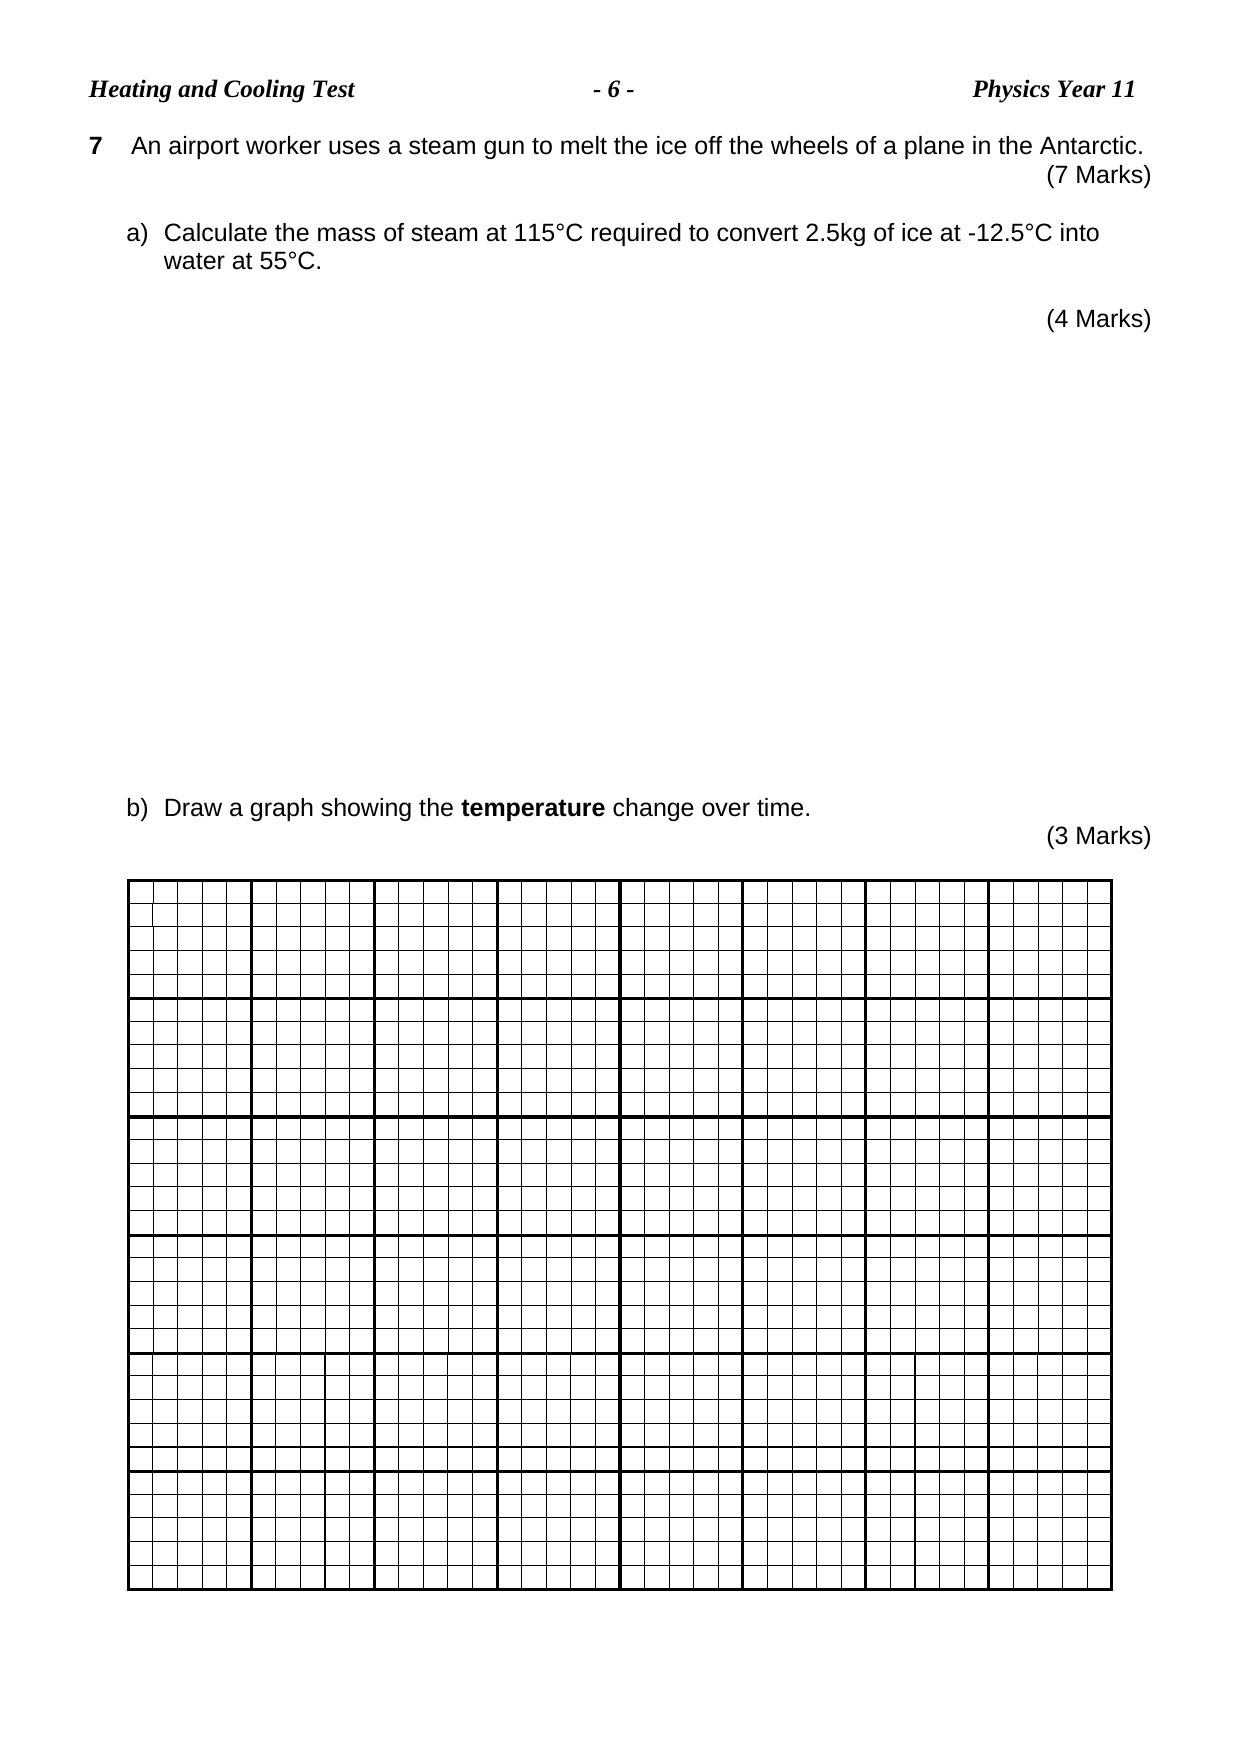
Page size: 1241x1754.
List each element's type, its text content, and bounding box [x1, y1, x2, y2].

table_cell [622, 1237, 644, 1257]
table_cell [768, 951, 792, 973]
table_cell [203, 904, 226, 926]
table_cell [645, 927, 669, 950]
table_cell [473, 975, 496, 997]
table_cell [916, 1258, 939, 1281]
table_cell [768, 1258, 792, 1281]
table_cell [719, 1542, 741, 1564]
table_cell [670, 1093, 693, 1115]
table_cell [301, 1069, 325, 1092]
table_cell [1039, 1000, 1062, 1021]
table_cell [1014, 1140, 1038, 1163]
table_cell [473, 1211, 496, 1233]
table_cell [1063, 1566, 1087, 1588]
table_cell [203, 975, 226, 997]
table_cell [499, 1376, 521, 1399]
table_cell [227, 975, 250, 997]
table_cell [719, 1258, 741, 1281]
table_cell [301, 1140, 325, 1163]
table_cell [1088, 1119, 1110, 1139]
table_cell [891, 1542, 914, 1564]
table_cell [719, 1306, 741, 1328]
table_cell [547, 1022, 571, 1044]
table_cell [301, 1473, 324, 1494]
table_cell [965, 1211, 987, 1233]
table_cell [842, 904, 864, 926]
table_cell [1014, 1069, 1038, 1092]
table_cell [842, 1495, 864, 1517]
table_cell [965, 1022, 987, 1044]
table_cell [817, 1282, 841, 1304]
table_cell [670, 1069, 693, 1092]
table_cell [424, 1400, 447, 1423]
table_cell [940, 1400, 964, 1423]
table_cell [276, 1400, 300, 1423]
table_cell [350, 1093, 373, 1115]
table_cell [867, 1093, 890, 1115]
table_cell [522, 904, 546, 926]
table_cell [399, 1000, 423, 1021]
table_cell [326, 1473, 349, 1494]
table_cell [670, 1258, 693, 1281]
table_cell [940, 1495, 964, 1517]
table_cell [572, 1258, 595, 1281]
table_cell [499, 904, 521, 926]
table_cell [154, 1119, 177, 1139]
table_cell [253, 1566, 275, 1588]
table_cell [547, 1282, 571, 1304]
table_cell [130, 1518, 152, 1541]
table_cell [178, 1164, 202, 1186]
table_header [326, 882, 349, 902]
table_cell [622, 1187, 644, 1210]
table_cell [965, 1376, 987, 1399]
table_cell [473, 1329, 496, 1352]
table_cell [350, 1400, 373, 1423]
list (4 Marks) [89, 304, 1152, 333]
table_cell [916, 1164, 939, 1186]
table_cell [744, 1518, 767, 1541]
table_cell [253, 951, 276, 973]
table_cell [1038, 1355, 1062, 1375]
table_cell [867, 927, 890, 950]
table_cell [719, 1329, 741, 1352]
table_cell [793, 1237, 816, 1257]
table_cell [719, 1518, 741, 1541]
table_cell [940, 1045, 964, 1068]
table_cell [547, 1211, 571, 1233]
table_cell [399, 1566, 423, 1588]
table_cell [547, 1448, 570, 1470]
table_cell [670, 1022, 693, 1044]
table_cell [499, 1473, 521, 1494]
table_cell [793, 1045, 816, 1068]
table_cell [547, 1000, 571, 1021]
table_cell [867, 1566, 890, 1588]
table_cell [522, 1022, 546, 1044]
table_cell [719, 1211, 741, 1233]
table_cell [203, 927, 226, 950]
table_cell [670, 1448, 693, 1470]
table_cell [376, 1282, 398, 1304]
table_cell [744, 1000, 767, 1021]
table_cell [473, 1069, 496, 1092]
table_cell [326, 1448, 349, 1470]
table_cell [301, 1495, 324, 1517]
table_cell [399, 1473, 423, 1494]
table_cell [547, 1237, 571, 1257]
table_cell [744, 1376, 767, 1399]
table_header [399, 882, 423, 902]
table_cell [1088, 1140, 1110, 1163]
table_cell [376, 1211, 398, 1233]
table_cell [990, 1542, 1013, 1564]
table_cell [130, 1258, 153, 1281]
table_cell [817, 927, 841, 950]
table_cell [203, 1473, 226, 1494]
table_cell [473, 1022, 496, 1044]
table_cell [350, 1495, 373, 1517]
table_cell [227, 1282, 250, 1304]
table_cell [547, 1329, 571, 1352]
table_cell [227, 1119, 250, 1139]
table_cell [842, 1022, 864, 1044]
table_cell [1088, 1329, 1110, 1352]
table_cell [572, 1045, 595, 1068]
table_cell [670, 975, 693, 997]
table_cell [1063, 1187, 1087, 1210]
table_cell [499, 1566, 521, 1588]
table_cell [326, 904, 349, 926]
table_cell [744, 1495, 767, 1517]
table_cell [326, 1187, 349, 1210]
table_cell [1038, 1424, 1062, 1446]
table_cell [227, 1448, 250, 1470]
table_cell [399, 1542, 423, 1564]
table_cell [399, 1187, 423, 1210]
table_cell [399, 1376, 423, 1399]
table_cell [965, 1258, 987, 1281]
table_cell [768, 1211, 792, 1233]
table_cell [253, 1306, 276, 1328]
table_cell [178, 1448, 202, 1470]
table_cell [376, 1329, 398, 1352]
table_cell [596, 1448, 618, 1470]
table_cell [399, 1211, 423, 1233]
table_cell [867, 951, 890, 973]
table_cell [645, 1119, 669, 1139]
table_cell [965, 1566, 987, 1588]
table_cell [301, 1329, 325, 1352]
table_cell [301, 904, 325, 926]
table_cell [891, 1518, 914, 1541]
table_cell [744, 1093, 767, 1115]
table_cell [547, 1164, 571, 1186]
table_cell [522, 975, 546, 997]
table_cell [399, 975, 423, 997]
table_cell [350, 1376, 373, 1399]
table_cell [793, 1473, 816, 1494]
table_cell [178, 1542, 202, 1564]
table_cell [153, 904, 177, 926]
table_cell [891, 1140, 915, 1163]
table_cell [916, 1140, 939, 1163]
table_cell [153, 1448, 177, 1470]
table_cell [203, 1355, 226, 1375]
table_cell [376, 1424, 398, 1446]
table_cell [622, 1306, 644, 1328]
table_cell [130, 975, 153, 997]
table_cell [203, 1164, 226, 1186]
table_cell [1063, 1069, 1087, 1092]
table_cell [522, 1000, 546, 1021]
table_cell [253, 1518, 275, 1541]
table_cell [596, 1282, 618, 1304]
table_cell [227, 951, 250, 973]
table_cell [424, 1329, 448, 1352]
table_cell [178, 1376, 202, 1399]
table_cell [301, 1022, 325, 1044]
table_cell [424, 1306, 448, 1328]
table_cell [253, 1000, 276, 1021]
table_cell [1063, 1119, 1087, 1139]
table_header [277, 882, 300, 902]
table_cell [768, 1518, 792, 1541]
table_cell [203, 1211, 226, 1233]
table_cell [1088, 1518, 1110, 1541]
table_cell [424, 951, 448, 973]
table_cell [1039, 1119, 1062, 1139]
table_cell [301, 1518, 324, 1541]
table_cell [1014, 1542, 1037, 1564]
table_cell [694, 1566, 718, 1588]
table_cell [350, 1329, 373, 1352]
table_cell [867, 1258, 890, 1281]
table_cell [153, 1542, 177, 1564]
table_cell [326, 1164, 349, 1186]
table_cell [154, 1069, 177, 1092]
table_cell [227, 1069, 250, 1092]
table_header [522, 882, 546, 902]
table_cell [596, 951, 618, 973]
table_cell [793, 1400, 816, 1423]
table_cell [596, 1045, 618, 1068]
table_cell [891, 1495, 914, 1517]
table_cell [719, 1282, 741, 1304]
table_cell [842, 1000, 864, 1021]
table_cell [744, 951, 767, 973]
table_cell [916, 1119, 939, 1139]
table_cell [793, 1376, 816, 1399]
table_cell [350, 1518, 373, 1541]
table_cell [473, 1282, 496, 1304]
table_cell [449, 1069, 472, 1092]
table_cell [153, 1495, 177, 1517]
table_cell [301, 1542, 324, 1564]
table_cell [940, 1518, 964, 1541]
table_cell [424, 1187, 448, 1210]
table_cell [276, 1448, 300, 1470]
table_cell [744, 904, 767, 926]
table_cell [1038, 1473, 1062, 1494]
table_cell [940, 1187, 964, 1210]
table_cell [1038, 1542, 1062, 1564]
table_cell [276, 1473, 300, 1494]
table_cell [1088, 1376, 1110, 1399]
table_cell [572, 1069, 595, 1092]
table_cell [253, 1329, 276, 1352]
table_cell [916, 1069, 939, 1092]
list (7 Marks) [89, 160, 1152, 189]
table_cell [203, 1329, 226, 1352]
table_cell [622, 951, 644, 973]
table_cell [940, 1119, 964, 1139]
table_cell [399, 951, 423, 973]
table_cell [203, 1424, 226, 1446]
table_cell [891, 1022, 915, 1044]
table_cell [499, 1187, 521, 1210]
table_cell [326, 1542, 349, 1564]
table_cell [499, 1306, 521, 1328]
table_cell [203, 1022, 226, 1044]
table_header [499, 882, 521, 902]
table_cell [645, 1022, 669, 1044]
table_cell [448, 1473, 472, 1494]
table_cell [130, 904, 152, 926]
table_cell [768, 1566, 792, 1588]
table_cell [424, 1069, 448, 1092]
table_cell [965, 1069, 987, 1092]
table_cell [130, 1164, 153, 1186]
table_cell [891, 1424, 914, 1446]
table_cell [473, 1140, 496, 1163]
table_header [1088, 882, 1110, 902]
table_cell [965, 1329, 987, 1352]
table_cell [1039, 1329, 1062, 1352]
table_cell [473, 1237, 496, 1257]
table_cell [253, 1258, 276, 1281]
table_cell [522, 1473, 546, 1494]
table_cell [867, 904, 890, 926]
table_cell [227, 1258, 250, 1281]
table_cell [1088, 1282, 1110, 1304]
table_cell [867, 1495, 890, 1517]
table_cell [596, 1329, 618, 1352]
table_cell [522, 1093, 546, 1115]
table_cell [522, 927, 546, 950]
table_cell [178, 1424, 202, 1446]
table_cell [277, 975, 300, 997]
table_cell [499, 1211, 521, 1233]
table_cell [694, 1258, 718, 1281]
table_cell [178, 1495, 202, 1517]
table_cell [694, 1376, 718, 1399]
table_cell [499, 1282, 521, 1304]
table_cell [178, 1473, 202, 1494]
table_cell [547, 904, 571, 926]
table_cell [203, 1282, 226, 1304]
table_cell [1014, 1400, 1037, 1423]
table_cell [227, 1542, 250, 1564]
table_cell [153, 1473, 177, 1494]
table_cell [990, 1376, 1013, 1399]
table_cell [572, 1306, 595, 1328]
table_cell [227, 1237, 250, 1257]
table_cell [203, 1140, 226, 1163]
table_cell [1014, 1187, 1038, 1210]
table_cell [1014, 1258, 1038, 1281]
table_cell [940, 1140, 964, 1163]
table_cell [449, 1045, 472, 1068]
table_cell [253, 1355, 275, 1375]
table_cell [965, 927, 987, 950]
table_cell [645, 1542, 669, 1564]
table_cell [596, 1119, 618, 1139]
table_cell [277, 904, 300, 926]
table_cell [277, 1237, 300, 1257]
table_cell [253, 1119, 276, 1139]
table_cell [154, 1093, 177, 1115]
table_cell [203, 1119, 226, 1139]
table_header [842, 882, 864, 902]
table_cell [227, 1566, 250, 1588]
table_cell [1088, 1187, 1110, 1210]
table_cell [522, 1164, 546, 1186]
table_cell [768, 1329, 792, 1352]
table_cell [596, 1306, 618, 1328]
table_cell [178, 1306, 202, 1328]
table_cell [154, 1164, 177, 1186]
table_cell [571, 1518, 595, 1541]
table_cell [227, 1355, 250, 1375]
table_cell [891, 975, 915, 997]
table_cell [768, 904, 792, 926]
table_cell [399, 1448, 423, 1470]
table_cell [1088, 904, 1110, 926]
table_cell [178, 1211, 202, 1233]
table_cell [1088, 1211, 1110, 1233]
table_cell [1014, 1237, 1038, 1257]
table_cell [399, 1140, 423, 1163]
list (3 Marks) [89, 821, 1152, 850]
table_cell [768, 1000, 792, 1021]
table_cell [842, 1400, 864, 1423]
table_cell [253, 904, 276, 926]
table_cell [694, 927, 718, 950]
table_cell [301, 1045, 325, 1068]
table_cell [622, 904, 644, 926]
table_cell [277, 1282, 300, 1304]
table_cell [916, 1376, 939, 1399]
table_cell [449, 1237, 472, 1257]
table_cell [1088, 1258, 1110, 1281]
table_cell [793, 1119, 816, 1139]
table_cell [670, 1237, 693, 1257]
table_cell [522, 1329, 546, 1352]
table_cell [424, 1542, 447, 1564]
table_cell [277, 1306, 300, 1328]
table_cell [326, 1306, 349, 1328]
table_cell [1039, 951, 1062, 973]
table_cell [178, 1187, 202, 1210]
table_cell [178, 1566, 202, 1588]
table_cell [154, 927, 177, 950]
table_cell [645, 1355, 669, 1375]
table_cell [277, 1164, 300, 1186]
table_cell [227, 1045, 250, 1068]
table_cell [473, 1542, 496, 1564]
table_cell [719, 1119, 741, 1139]
table_cell [694, 1000, 718, 1021]
table_cell [376, 1140, 398, 1163]
table_cell [916, 1093, 939, 1115]
table_cell [326, 1424, 349, 1446]
table_cell [571, 1448, 595, 1470]
table_cell [424, 1258, 448, 1281]
table_cell [350, 1069, 373, 1092]
table_cell [154, 1258, 177, 1281]
table_cell [376, 927, 398, 950]
table_cell [130, 1566, 152, 1588]
table_cell [596, 975, 618, 997]
table_cell [1063, 1376, 1087, 1399]
table_cell [965, 1282, 987, 1304]
table_cell [203, 1542, 226, 1564]
table_cell [596, 1000, 618, 1021]
table_cell [891, 1473, 914, 1494]
table_header [817, 882, 841, 902]
table_cell [376, 1069, 398, 1092]
table_cell [301, 1282, 325, 1304]
table_cell [399, 1045, 423, 1068]
table_cell [990, 1069, 1013, 1092]
table_cell [622, 1329, 644, 1352]
table_cell [130, 1140, 153, 1163]
table_header [350, 882, 373, 902]
table_cell [645, 1376, 669, 1399]
table_cell [744, 1448, 767, 1470]
table_cell [670, 1187, 693, 1210]
table_cell [424, 1448, 447, 1470]
table_cell [842, 1164, 864, 1186]
table_cell [916, 1045, 939, 1068]
table_cell [326, 1093, 349, 1115]
table_cell [645, 1045, 669, 1068]
table_cell [301, 1306, 325, 1328]
table_cell [990, 1400, 1013, 1423]
table_cell [1088, 1448, 1110, 1470]
table_cell [916, 1355, 939, 1375]
table_cell [645, 1282, 669, 1304]
table_cell [817, 1237, 841, 1257]
table_cell [891, 1306, 915, 1328]
table_cell [399, 927, 423, 950]
table_cell [1063, 1473, 1087, 1494]
table_header [424, 882, 448, 902]
table_cell [940, 1000, 964, 1021]
table_cell [1039, 1045, 1062, 1068]
table_cell [499, 1119, 521, 1139]
table_cell [571, 1495, 595, 1517]
table_cell [1014, 1093, 1038, 1115]
table_cell [719, 1164, 741, 1186]
table_header [547, 882, 571, 902]
table_cell [178, 1069, 202, 1092]
table_cell [376, 975, 398, 997]
table_cell [547, 1424, 570, 1446]
table_cell [744, 1542, 767, 1564]
table_cell [793, 1000, 816, 1021]
table_cell [301, 1448, 324, 1470]
table_cell [399, 1400, 423, 1423]
table_cell [473, 951, 496, 973]
table_cell [1088, 1355, 1110, 1375]
table_cell [178, 1329, 202, 1352]
table_cell [399, 1069, 423, 1092]
table_header [154, 882, 177, 902]
table_cell [965, 1000, 987, 1021]
table_cell [424, 975, 448, 997]
table_cell [793, 904, 816, 926]
table_cell [154, 1140, 177, 1163]
table_cell [253, 927, 276, 950]
table_cell [350, 1566, 373, 1588]
table_cell [154, 1282, 177, 1304]
table_cell [154, 1022, 177, 1044]
table_cell [301, 1119, 325, 1139]
table_cell [448, 1518, 472, 1541]
table_cell [376, 1566, 398, 1588]
table_cell [572, 1164, 595, 1186]
table_cell [842, 1282, 864, 1304]
table_header [227, 882, 250, 902]
table_cell [990, 1140, 1013, 1163]
table_cell [203, 1376, 226, 1399]
table_cell [1088, 1000, 1110, 1021]
table_cell [547, 975, 571, 997]
table_cell [301, 927, 325, 950]
table_cell [645, 1400, 669, 1423]
table_cell [940, 1329, 964, 1352]
table_cell [376, 1518, 398, 1541]
table_header [891, 882, 915, 902]
table_cell [547, 1376, 570, 1399]
table_cell [376, 951, 398, 973]
table_cell [253, 1164, 276, 1186]
table_cell [449, 1306, 472, 1328]
table_cell [449, 927, 472, 950]
table_cell [670, 1518, 693, 1541]
table_cell [719, 1424, 741, 1446]
table_cell [744, 1069, 767, 1092]
table_cell [891, 1045, 915, 1068]
table_cell [203, 1000, 226, 1021]
table_cell [253, 1093, 276, 1115]
table_cell [891, 1164, 915, 1186]
table_cell [1039, 1211, 1062, 1233]
table_cell [990, 1282, 1013, 1304]
table_cell [547, 1566, 570, 1588]
table_cell [1014, 1355, 1037, 1375]
table_cell [203, 1518, 226, 1541]
table_cell [277, 1258, 300, 1281]
table_cell [178, 1000, 202, 1021]
table_cell [670, 904, 693, 926]
table_cell [694, 1069, 718, 1092]
table_cell [130, 1237, 153, 1257]
table_header [572, 882, 595, 902]
table_cell [670, 1566, 693, 1588]
table_cell [940, 1258, 964, 1281]
table_cell [1014, 1495, 1037, 1517]
table_cell [399, 1518, 423, 1541]
table_cell [253, 1400, 275, 1423]
table_header [178, 882, 202, 902]
table_cell [1063, 1329, 1087, 1352]
table_cell [965, 1306, 987, 1328]
table_cell [622, 1069, 644, 1092]
table_cell [596, 1473, 618, 1494]
table_cell [867, 1045, 890, 1068]
table_cell [1088, 975, 1110, 997]
table_cell [130, 1211, 153, 1233]
table_cell [891, 951, 915, 973]
table_cell [1063, 951, 1087, 973]
table_cell [817, 1355, 841, 1375]
table_cell [1088, 927, 1110, 950]
table_cell [522, 1566, 546, 1588]
table_cell [670, 1329, 693, 1352]
table_cell [1063, 1237, 1087, 1257]
table_cell [916, 1211, 939, 1233]
table_cell [301, 1258, 325, 1281]
table_cell [990, 1566, 1013, 1588]
table_cell [916, 1448, 939, 1470]
table_cell [596, 904, 618, 926]
table_cell [622, 1566, 644, 1588]
table_cell [350, 1282, 373, 1304]
table_cell [1088, 1045, 1110, 1068]
table_cell [842, 1237, 864, 1257]
table_cell [940, 1069, 964, 1092]
table_cell [499, 1000, 521, 1021]
table_cell [1063, 904, 1087, 926]
table_cell [817, 1329, 841, 1352]
table_cell [891, 1119, 915, 1139]
table_cell [203, 951, 226, 973]
table_cell [301, 1237, 325, 1257]
table_cell [572, 1000, 595, 1021]
table_cell [867, 1400, 890, 1423]
table_cell [965, 1400, 987, 1423]
table_cell [473, 1355, 496, 1375]
table_cell [376, 1473, 398, 1494]
table_cell [842, 927, 864, 950]
table_cell [571, 1566, 595, 1588]
table_cell [645, 975, 669, 997]
table_cell [424, 904, 448, 926]
table_cell [990, 1045, 1013, 1068]
table_cell [1039, 1069, 1062, 1092]
table_cell [130, 1448, 152, 1470]
table_cell [227, 1329, 250, 1352]
table_cell [719, 1237, 741, 1257]
table_cell [694, 1211, 718, 1233]
table_cell [473, 1376, 496, 1399]
table_cell [1088, 1495, 1110, 1517]
table_cell [376, 1093, 398, 1115]
table_cell [817, 1566, 841, 1588]
table_cell [1063, 1000, 1087, 1021]
table_cell [817, 1164, 841, 1186]
table_cell [301, 1164, 325, 1186]
table_cell [424, 1045, 448, 1068]
table_cell [842, 1542, 864, 1564]
table_cell [376, 1045, 398, 1068]
table_cell [645, 1329, 669, 1352]
table_cell [350, 1237, 373, 1257]
table_cell [793, 1306, 816, 1328]
table_cell [499, 1258, 521, 1281]
table_cell [744, 1045, 767, 1068]
table_cell [645, 951, 669, 973]
table_cell [916, 1424, 939, 1446]
table_cell [744, 1424, 767, 1446]
table_cell [522, 1518, 546, 1541]
table_cell [227, 1424, 250, 1446]
table_cell [277, 927, 300, 950]
table_header [473, 882, 496, 902]
table_cell [301, 975, 325, 997]
table_cell [645, 1306, 669, 1328]
table_cell [916, 1237, 939, 1257]
table_cell [326, 1022, 349, 1044]
table_cell [350, 1045, 373, 1068]
table_cell [719, 1495, 741, 1517]
table_cell [694, 1495, 718, 1517]
table_cell [768, 1022, 792, 1044]
table_header [768, 882, 792, 902]
table_header [916, 882, 939, 902]
table_cell [744, 1355, 767, 1375]
table_cell [473, 1093, 496, 1115]
table_cell [499, 1448, 521, 1470]
table_cell [694, 1045, 718, 1068]
table_cell [522, 1448, 546, 1470]
table_cell [350, 975, 373, 997]
table_cell [768, 1237, 792, 1257]
table_cell [227, 1376, 250, 1399]
table_cell [277, 951, 300, 973]
table_cell [744, 1140, 767, 1163]
table_cell [719, 927, 741, 950]
table_cell [622, 1355, 644, 1375]
table_cell [154, 1306, 177, 1328]
table_cell [793, 1448, 816, 1470]
table_cell [227, 1400, 250, 1423]
table_cell [448, 1424, 472, 1446]
table_cell [277, 1140, 300, 1163]
table_cell [768, 1448, 792, 1470]
table_cell [645, 1211, 669, 1233]
table_cell [449, 1258, 472, 1281]
table_cell [130, 1329, 153, 1352]
table_cell [1039, 927, 1062, 950]
table_cell [499, 1495, 521, 1517]
table_cell [940, 1566, 964, 1588]
table_cell [744, 1258, 767, 1281]
table_cell [891, 1258, 915, 1281]
table_cell [793, 927, 816, 950]
table_cell [301, 1187, 325, 1210]
table_cell [227, 1140, 250, 1163]
table_header [622, 882, 644, 902]
table_cell [130, 1069, 153, 1092]
table_cell [842, 1187, 864, 1210]
table_cell [719, 904, 741, 926]
table_cell [793, 1211, 816, 1233]
table_cell [449, 1329, 472, 1352]
table_cell [719, 1448, 741, 1470]
table_cell [670, 1045, 693, 1068]
table_cell [178, 975, 202, 997]
table_cell [276, 1355, 300, 1375]
table_cell [940, 1376, 964, 1399]
table_cell [1038, 1400, 1062, 1423]
table_cell [1088, 1306, 1110, 1328]
table_header [694, 882, 718, 902]
table_cell [448, 1448, 472, 1470]
table_cell [965, 1518, 987, 1541]
table_cell [768, 1187, 792, 1210]
table_cell [940, 1022, 964, 1044]
table_cell [473, 1473, 496, 1494]
table_cell [719, 1022, 741, 1044]
table_cell [499, 1542, 521, 1564]
table_cell [744, 1211, 767, 1233]
table_cell [596, 1355, 618, 1375]
table_cell [622, 1518, 644, 1541]
table_cell [571, 1376, 595, 1399]
table_cell [178, 1355, 202, 1375]
table_cell [1088, 1566, 1110, 1588]
table_cell [301, 1093, 325, 1115]
table_cell [744, 1306, 767, 1328]
table_cell [719, 1045, 741, 1068]
table_cell [940, 1211, 964, 1233]
table_cell [301, 1211, 325, 1233]
table_cell [965, 1355, 987, 1375]
table_cell [694, 1448, 718, 1470]
table_cell [596, 1542, 618, 1564]
table_cell [130, 1542, 152, 1564]
table_header [376, 882, 398, 902]
table_cell [326, 1211, 349, 1233]
table_cell [350, 1164, 373, 1186]
table_cell [670, 1211, 693, 1233]
table_cell [253, 1473, 275, 1494]
table_cell [916, 1187, 939, 1210]
table_cell [596, 1518, 618, 1541]
table_cell [916, 951, 939, 973]
table_header [990, 882, 1013, 902]
table_cell [867, 1164, 890, 1186]
table_cell [867, 1518, 890, 1541]
table_cell [1014, 1306, 1038, 1328]
table_cell [768, 1376, 792, 1399]
table_cell [301, 1566, 324, 1588]
table_cell [571, 1355, 595, 1375]
table_cell [448, 1400, 472, 1423]
table_cell [326, 1140, 349, 1163]
table_cell [842, 975, 864, 997]
table_cell [744, 1400, 767, 1423]
table_cell [940, 1542, 964, 1564]
table_cell [130, 951, 153, 973]
table_cell [522, 1282, 546, 1304]
table_cell [326, 927, 349, 950]
table_cell [277, 1187, 300, 1210]
table_cell [965, 1187, 987, 1210]
table_cell [522, 1119, 546, 1139]
table_header [1014, 882, 1038, 902]
table_cell [130, 1376, 152, 1399]
table_cell [253, 1045, 276, 1068]
table_cell [940, 1164, 964, 1186]
table_cell [178, 1518, 202, 1541]
table_cell [867, 1424, 890, 1446]
table_cell [670, 1495, 693, 1517]
table_cell [817, 1518, 841, 1541]
table_cell [547, 951, 571, 973]
table_cell [817, 1495, 841, 1517]
table_cell [376, 1258, 398, 1281]
table_cell [424, 1376, 447, 1399]
table_cell [130, 1022, 153, 1044]
table_cell [817, 951, 841, 973]
table_cell [965, 1093, 987, 1115]
table_cell [645, 1424, 669, 1446]
table_cell [670, 1473, 693, 1494]
table_cell [990, 904, 1013, 926]
table_cell [990, 1448, 1013, 1470]
table_cell [449, 1093, 472, 1115]
table_cell [891, 927, 915, 950]
table_cell [867, 1140, 890, 1163]
table_cell [990, 1473, 1013, 1494]
table_cell [130, 1045, 153, 1068]
table_cell [842, 1093, 864, 1115]
table_cell [178, 951, 202, 973]
table_cell [940, 1306, 964, 1328]
table_cell [376, 1355, 398, 1375]
table_cell [916, 1329, 939, 1352]
table_cell [622, 1400, 644, 1423]
table_cell [1014, 1211, 1038, 1233]
table_cell [473, 1400, 496, 1423]
table_cell [645, 1187, 669, 1210]
table_cell [940, 927, 964, 950]
table_header [449, 882, 472, 902]
table_cell [891, 1069, 915, 1092]
table_header [645, 882, 669, 902]
table_cell [596, 1495, 618, 1517]
table_cell [547, 1045, 571, 1068]
table_cell [571, 1400, 595, 1423]
table_cell [499, 975, 521, 997]
table_cell [424, 1518, 447, 1541]
table_cell [1039, 1258, 1062, 1281]
table_cell [326, 1119, 349, 1139]
table_cell [473, 1164, 496, 1186]
table_cell [1014, 927, 1038, 950]
table_cell [768, 1306, 792, 1328]
table_cell [522, 1400, 546, 1423]
table_cell [916, 1542, 939, 1564]
table_cell [227, 1211, 250, 1233]
table_cell [622, 1211, 644, 1233]
table_cell [154, 1045, 177, 1068]
table_cell [867, 1000, 890, 1021]
table_cell [499, 927, 521, 950]
table_cell [301, 1424, 324, 1446]
table_cell [326, 1329, 349, 1352]
table_cell [203, 1566, 226, 1588]
table_cell [793, 1022, 816, 1044]
table_cell [1063, 1355, 1087, 1375]
table_cell [990, 927, 1013, 950]
table_cell [965, 1542, 987, 1564]
table_cell [867, 1329, 890, 1352]
table_cell [940, 1237, 964, 1257]
table_cell [130, 1473, 152, 1494]
table_cell [622, 1164, 644, 1186]
table_cell [203, 1306, 226, 1328]
table_cell [227, 1000, 250, 1021]
table_cell [1088, 1164, 1110, 1186]
table_cell [449, 1000, 472, 1021]
table_cell [719, 1376, 741, 1399]
table_cell [916, 904, 939, 926]
table_cell [424, 1355, 447, 1375]
table_cell [1063, 1448, 1087, 1470]
table_cell [1014, 904, 1038, 926]
table_cell [842, 1069, 864, 1092]
table_cell [622, 975, 644, 997]
table_cell [965, 1045, 987, 1068]
table_cell [1039, 1140, 1062, 1163]
table_cell [793, 975, 816, 997]
table_cell [130, 1424, 152, 1446]
table_cell [522, 1187, 546, 1210]
table_cell [744, 1187, 767, 1210]
table_cell [817, 1306, 841, 1328]
table_cell [744, 1473, 767, 1494]
table_cell [842, 951, 864, 973]
table_cell [399, 1306, 423, 1328]
table_cell [499, 1045, 521, 1068]
table_cell [916, 1400, 939, 1423]
table_cell [547, 1306, 571, 1328]
table_cell [276, 1424, 300, 1446]
table_cell [253, 1424, 275, 1446]
table_cell [694, 1187, 718, 1210]
table_cell [768, 1045, 792, 1068]
table_cell [645, 1093, 669, 1115]
table_cell [965, 904, 987, 926]
table_cell [326, 1495, 349, 1517]
table_cell [424, 1473, 447, 1494]
table_cell [622, 1258, 644, 1281]
table_cell [719, 1566, 741, 1588]
table_cell [473, 1187, 496, 1210]
table_cell [473, 1000, 496, 1021]
table_cell [399, 904, 423, 926]
table_cell [203, 1093, 226, 1115]
table_cell [1063, 1093, 1087, 1115]
table_cell [277, 1000, 300, 1021]
table_cell [473, 1566, 496, 1588]
table_cell [1014, 1164, 1038, 1186]
table_cell [499, 1069, 521, 1092]
table_cell [622, 1000, 644, 1021]
table_cell [178, 1258, 202, 1281]
table_cell [399, 1022, 423, 1044]
table_cell [694, 1237, 718, 1257]
table_cell [154, 1329, 177, 1352]
table_cell [965, 1424, 987, 1446]
table_cell [449, 1119, 472, 1139]
table_cell [399, 1119, 423, 1139]
table_cell [1014, 1022, 1038, 1044]
table_cell [891, 1282, 915, 1304]
table_cell [622, 1376, 644, 1399]
table_cell [203, 1045, 226, 1068]
table_cell [891, 1376, 914, 1399]
table_cell [1014, 1473, 1037, 1494]
table_cell [571, 1424, 595, 1446]
table_cell [694, 1542, 718, 1564]
table_cell [572, 1211, 595, 1233]
table_cell [178, 1022, 202, 1044]
table_cell [694, 1282, 718, 1304]
table_cell [842, 1211, 864, 1233]
table_cell [130, 1400, 152, 1423]
table_cell [1014, 1448, 1037, 1470]
table_cell [253, 1448, 275, 1470]
table_cell [277, 1329, 300, 1352]
table_cell [670, 1542, 693, 1564]
table_cell [499, 1518, 521, 1541]
table_cell [867, 1542, 890, 1564]
table_cell [301, 1355, 324, 1375]
table_cell [522, 951, 546, 973]
table_cell [596, 1022, 618, 1044]
table_cell [1039, 1022, 1062, 1044]
table_cell [227, 1495, 250, 1517]
table_cell [1038, 1566, 1062, 1588]
table_cell [154, 951, 177, 973]
table_cell [449, 1282, 472, 1304]
table_cell [277, 1093, 300, 1115]
table_cell [940, 1473, 964, 1494]
table_cell [499, 1424, 521, 1446]
table_cell [1088, 1424, 1110, 1446]
table_cell [522, 1045, 546, 1068]
table_cell [645, 1237, 669, 1257]
table_cell [965, 1448, 987, 1470]
table_cell [227, 1187, 250, 1210]
table_cell [744, 1022, 767, 1044]
table_cell [965, 975, 987, 997]
table_cell [916, 1282, 939, 1304]
table_cell [1088, 1400, 1110, 1423]
table_cell [449, 904, 472, 926]
table_cell [670, 1140, 693, 1163]
table_cell [867, 1119, 890, 1139]
table_cell [1063, 1140, 1087, 1163]
table_cell [1014, 1282, 1038, 1304]
table_cell [473, 1424, 496, 1446]
table_cell [153, 1566, 177, 1588]
table_cell [1088, 1069, 1110, 1092]
table_cell [719, 1355, 741, 1375]
table_cell [473, 1448, 496, 1470]
table_cell [326, 1566, 349, 1588]
table_cell [1063, 1495, 1087, 1517]
table_cell [277, 1069, 300, 1092]
table_cell [449, 951, 472, 973]
table_cell [596, 1164, 618, 1186]
table_cell [867, 1211, 890, 1233]
table_cell [645, 1473, 669, 1494]
table_header [253, 882, 276, 902]
table_cell [990, 1022, 1013, 1044]
table_cell [622, 1282, 644, 1304]
table_header [793, 882, 816, 902]
table_cell [817, 1140, 841, 1163]
table_cell [130, 1119, 153, 1139]
table_cell [596, 1376, 618, 1399]
table_cell [153, 1400, 177, 1423]
table_cell [153, 1518, 177, 1541]
table_cell [499, 1093, 521, 1115]
table_cell [449, 1187, 472, 1210]
table_cell [449, 1211, 472, 1233]
table_cell [867, 1187, 890, 1210]
table_cell [990, 1329, 1013, 1352]
table_cell [253, 1022, 276, 1044]
table_cell [473, 1045, 496, 1068]
table_cell [817, 1187, 841, 1210]
table_cell [326, 1258, 349, 1281]
table_cell [350, 904, 373, 926]
table_cell [768, 975, 792, 997]
table_cell [227, 1306, 250, 1328]
table_cell [817, 1119, 841, 1139]
table_cell [817, 1069, 841, 1092]
table_cell [645, 904, 669, 926]
table_cell [301, 1376, 324, 1399]
table_cell [793, 1258, 816, 1281]
table_cell [793, 951, 816, 973]
table_cell [448, 1566, 472, 1588]
table_cell [1088, 1022, 1110, 1044]
table_cell [178, 1400, 202, 1423]
table_cell [622, 927, 644, 950]
table_cell [744, 927, 767, 950]
table_cell [253, 1211, 276, 1233]
table_cell [178, 1119, 202, 1139]
table_cell [473, 1119, 496, 1139]
table_cell [596, 1424, 618, 1446]
table_header [965, 882, 987, 902]
table_cell [744, 975, 767, 997]
table_cell [1063, 1164, 1087, 1186]
table_cell [990, 1495, 1013, 1517]
table_cell [376, 1164, 398, 1186]
table_cell [522, 1424, 546, 1446]
table_cell [473, 1495, 496, 1517]
table_cell [350, 1355, 373, 1375]
table_cell [817, 1045, 841, 1068]
table_cell [694, 1093, 718, 1115]
table_cell [301, 951, 325, 973]
table_cell [547, 1258, 571, 1281]
table_cell [572, 951, 595, 973]
table_cell [817, 1400, 841, 1423]
table_cell [276, 1542, 300, 1564]
table_cell [990, 1258, 1013, 1281]
table_cell [326, 1518, 349, 1541]
table_cell [276, 1518, 300, 1541]
table_cell [965, 1119, 987, 1139]
table_cell [1063, 1258, 1087, 1281]
table_cell [399, 1258, 423, 1281]
table_cell [376, 1495, 398, 1517]
table_cell [473, 904, 496, 926]
table_cell [867, 1306, 890, 1328]
table_cell [499, 951, 521, 973]
table_cell [990, 1000, 1013, 1021]
table_cell [154, 1000, 177, 1021]
table_cell [276, 1566, 300, 1588]
table_cell [326, 1069, 349, 1092]
table_cell [253, 1495, 275, 1517]
table_cell [768, 1424, 792, 1446]
table_cell [719, 1400, 741, 1423]
table_cell [399, 1282, 423, 1304]
table_cell [449, 1022, 472, 1044]
table_cell [990, 1424, 1013, 1446]
table_cell [867, 975, 890, 997]
table_cell [153, 1376, 177, 1399]
table_cell [154, 1211, 177, 1233]
table_cell [670, 1282, 693, 1304]
table_cell [596, 927, 618, 950]
table_cell [203, 1237, 226, 1257]
table_cell [130, 927, 153, 950]
table_cell [547, 1400, 570, 1423]
table_cell [547, 1069, 571, 1092]
table_cell [227, 1164, 250, 1186]
table_cell [203, 1448, 226, 1470]
table_cell [1014, 1424, 1037, 1446]
table_cell [499, 1140, 521, 1163]
table_cell [744, 1282, 767, 1304]
table_cell [817, 1000, 841, 1021]
table_cell [253, 1237, 276, 1257]
table_cell [670, 1119, 693, 1139]
table_cell [227, 1473, 250, 1494]
table_cell [1014, 1329, 1038, 1352]
table_cell [990, 951, 1013, 973]
table_cell [522, 1542, 546, 1564]
table_cell [203, 1187, 226, 1210]
table_cell [622, 1542, 644, 1564]
table_cell [768, 1400, 792, 1423]
table_cell [867, 1069, 890, 1092]
table_cell [424, 1237, 448, 1257]
table_cell [571, 1542, 595, 1564]
table_cell [1063, 1424, 1087, 1446]
table_cell [399, 1329, 423, 1352]
table_cell [227, 1022, 250, 1044]
table_cell [1039, 1164, 1062, 1186]
table_cell [694, 1400, 718, 1423]
table_header [203, 882, 226, 902]
table_cell [842, 1045, 864, 1068]
table_cell [768, 1355, 792, 1375]
table_cell [1039, 1093, 1062, 1115]
table_cell [276, 1376, 300, 1399]
table_cell [276, 1495, 300, 1517]
table_cell [571, 1473, 595, 1494]
table_cell [596, 1069, 618, 1092]
table_cell [965, 1164, 987, 1186]
table_cell [891, 1448, 914, 1470]
table_cell [1039, 1282, 1062, 1304]
table_cell [547, 927, 571, 950]
table_cell [940, 904, 964, 926]
table_cell [1063, 1306, 1087, 1328]
table_header [301, 882, 325, 902]
table_cell [178, 904, 202, 926]
table_cell [916, 1495, 939, 1517]
table_cell [499, 1022, 521, 1044]
table_cell [622, 1093, 644, 1115]
table_cell [350, 1119, 373, 1139]
list 7 An airport worker uses a steam gun to melt the ice off the wheels of a plane in the Antarctic. [89, 131, 1152, 160]
table_cell [817, 1473, 841, 1494]
table_cell [596, 1211, 618, 1233]
table_cell [645, 1140, 669, 1163]
table_cell [670, 1376, 693, 1399]
table_cell [130, 1306, 153, 1328]
table_cell [424, 927, 448, 950]
table_cell [1014, 1518, 1037, 1541]
table_cell [1014, 1000, 1038, 1021]
table_cell [1039, 1187, 1062, 1210]
table_cell [744, 1164, 767, 1186]
table_cell [793, 1282, 816, 1304]
table_cell [253, 1282, 276, 1304]
table_cell [793, 1424, 816, 1446]
table_cell [301, 1000, 325, 1021]
table_cell [1063, 1400, 1087, 1423]
table_cell [424, 1566, 447, 1588]
table_cell [768, 1069, 792, 1092]
table_cell [645, 1518, 669, 1541]
table_cell [596, 1140, 618, 1163]
table_cell [277, 1022, 300, 1044]
table_cell [1063, 1542, 1087, 1564]
table_cell [842, 1518, 864, 1541]
table_cell [891, 1187, 915, 1210]
table_cell [424, 1211, 448, 1233]
table_cell [572, 904, 595, 926]
table_cell [572, 1022, 595, 1044]
table_cell [645, 1000, 669, 1021]
table_cell [694, 1424, 718, 1446]
table_cell [1063, 1211, 1087, 1233]
table_cell [326, 1282, 349, 1304]
table_cell [253, 1376, 275, 1399]
table_cell [965, 1473, 987, 1494]
table_cell [694, 1329, 718, 1352]
table_cell [694, 1119, 718, 1139]
table_cell [842, 1448, 864, 1470]
table_cell [547, 1093, 571, 1115]
table_cell [793, 1495, 816, 1517]
table_cell [376, 1306, 398, 1328]
table_cell [940, 1093, 964, 1115]
table_cell [867, 1282, 890, 1304]
table_cell [940, 1355, 964, 1375]
table_cell [842, 1424, 864, 1446]
table_cell [719, 1000, 741, 1021]
table_cell [178, 1282, 202, 1304]
table_cell [916, 1000, 939, 1021]
table_cell [326, 1400, 349, 1423]
table_header [867, 882, 890, 902]
table_cell [424, 1164, 448, 1186]
table_cell [793, 1164, 816, 1186]
table_cell [842, 1140, 864, 1163]
table_header [670, 882, 693, 902]
table_cell [130, 1282, 153, 1304]
table_cell [572, 1187, 595, 1210]
table_cell [399, 1495, 423, 1517]
table_cell [596, 1258, 618, 1281]
table_cell [424, 1140, 448, 1163]
table_cell [522, 1495, 546, 1517]
table_cell [424, 1424, 447, 1446]
table_cell [1014, 1045, 1038, 1068]
table_cell [399, 1164, 423, 1186]
table_cell [990, 1164, 1013, 1186]
table_cell [227, 927, 250, 950]
table_cell [842, 1355, 864, 1375]
table_cell [645, 1164, 669, 1186]
table_cell [793, 1329, 816, 1352]
table_cell [842, 1258, 864, 1281]
table_cell [1063, 927, 1087, 950]
table_cell [694, 904, 718, 926]
table_cell [547, 1542, 570, 1564]
table_cell [1088, 1093, 1110, 1115]
table_cell [694, 1518, 718, 1541]
table_cell [424, 1282, 448, 1304]
table_cell [499, 1164, 521, 1186]
table_cell [645, 1566, 669, 1588]
table_cell [178, 927, 202, 950]
table_cell [130, 1187, 153, 1210]
table_cell [424, 1119, 448, 1139]
table_cell [817, 904, 841, 926]
table_header [719, 882, 741, 902]
table_cell [376, 904, 398, 926]
table_cell [842, 1306, 864, 1328]
table_cell [572, 1237, 595, 1257]
table_cell [227, 904, 250, 926]
table_cell [499, 1400, 521, 1423]
table_cell [399, 1237, 423, 1257]
table_cell [694, 1022, 718, 1044]
table_cell [424, 1495, 447, 1517]
table_cell [376, 1022, 398, 1044]
table_cell [522, 1306, 546, 1328]
table_cell [596, 1400, 618, 1423]
table_cell [1039, 975, 1062, 997]
table_cell [424, 1000, 448, 1021]
table_cell [891, 904, 915, 926]
table_cell [965, 1237, 987, 1257]
table_cell [891, 1566, 914, 1588]
table_cell [449, 1140, 472, 1163]
table_cell [350, 1187, 373, 1210]
table_cell [768, 1140, 792, 1163]
table_header [1039, 882, 1062, 902]
table_cell [572, 1329, 595, 1352]
table_cell [253, 1140, 276, 1163]
table_cell [547, 1119, 571, 1139]
table_cell [1088, 1237, 1110, 1257]
table_cell [499, 1237, 521, 1257]
table_cell [253, 1187, 276, 1210]
table_cell [178, 1045, 202, 1068]
table_cell [227, 1518, 250, 1541]
table_cell [867, 1022, 890, 1044]
table_cell [547, 1495, 570, 1517]
table_cell [350, 1542, 373, 1564]
table_cell [1038, 1376, 1062, 1399]
table_cell [891, 1355, 914, 1375]
table_cell [916, 1566, 939, 1588]
table_cell [990, 1119, 1013, 1139]
table_cell [277, 1211, 300, 1233]
table_cell [572, 1282, 595, 1304]
table_cell [203, 1069, 226, 1092]
list Calculate the mass of steam at 115°C required to convert 2.5kg of ice at -12.5°C into water at 55°C. [126, 218, 1152, 275]
table_cell [719, 1187, 741, 1210]
table_cell [622, 1022, 644, 1044]
table_header [130, 882, 153, 902]
table_cell [694, 1306, 718, 1328]
table_cell [1014, 1376, 1037, 1399]
table_cell [350, 1140, 373, 1163]
table_cell [793, 1140, 816, 1163]
table_cell [842, 1119, 864, 1139]
table_cell [645, 1448, 669, 1470]
table_cell [940, 1282, 964, 1304]
table_cell [153, 1355, 177, 1375]
table_cell [326, 1237, 349, 1257]
table_cell [1039, 1306, 1062, 1328]
table_cell [817, 1093, 841, 1115]
table_cell [694, 951, 718, 973]
table_cell [768, 1495, 792, 1517]
table_cell [572, 1119, 595, 1139]
table_cell [350, 1473, 373, 1494]
table_cell [768, 1093, 792, 1115]
table_cell [670, 1400, 693, 1423]
table_cell [670, 951, 693, 973]
table_cell [817, 1022, 841, 1044]
table_cell [350, 1022, 373, 1044]
table_cell [990, 1211, 1013, 1233]
table_cell [817, 1448, 841, 1470]
table_cell [547, 1187, 571, 1210]
table_cell [645, 1069, 669, 1092]
table_cell [793, 1518, 816, 1541]
table_cell [572, 975, 595, 997]
table_cell [990, 1093, 1013, 1115]
table_cell [842, 1473, 864, 1494]
table_cell [1038, 1495, 1062, 1517]
table_cell [891, 1329, 915, 1352]
table_cell [1038, 1448, 1062, 1470]
table_cell [645, 1258, 669, 1281]
table_cell [867, 1473, 890, 1494]
table_cell [965, 1140, 987, 1163]
table_cell [424, 1093, 448, 1115]
table_cell [793, 1093, 816, 1115]
table_cell [522, 1376, 546, 1399]
table_cell [1039, 904, 1062, 926]
table_cell [744, 1119, 767, 1139]
table_cell [473, 927, 496, 950]
list Draw a graph showing the temperature change over time. [126, 793, 1152, 821]
table_cell [916, 975, 939, 997]
table_cell [424, 1022, 448, 1044]
table_cell [793, 1355, 816, 1375]
table_cell [1063, 1282, 1087, 1304]
table_cell [670, 1424, 693, 1446]
table_cell [399, 1424, 423, 1446]
table_cell [203, 1258, 226, 1281]
table_cell [793, 1187, 816, 1210]
table_cell [301, 1400, 324, 1423]
table_cell [547, 1140, 571, 1163]
table_cell [350, 1448, 373, 1470]
table_cell [990, 1237, 1013, 1257]
table_cell [350, 1000, 373, 1021]
table_cell [376, 1376, 398, 1399]
table_cell [891, 1211, 915, 1233]
table_cell [277, 1045, 300, 1068]
table_cell [326, 951, 349, 973]
table_cell [1088, 1542, 1110, 1564]
table_cell [572, 1093, 595, 1115]
table_cell [326, 1045, 349, 1068]
table_cell [253, 1069, 276, 1092]
table_cell [670, 1306, 693, 1328]
table_cell [448, 1376, 472, 1399]
table_cell [719, 1069, 741, 1092]
table_cell [670, 1355, 693, 1375]
table_header [940, 882, 964, 902]
table_header [744, 882, 767, 902]
table_cell [1063, 1518, 1087, 1541]
table_cell [277, 1119, 300, 1139]
table_cell [178, 1093, 202, 1115]
table_cell [719, 1140, 741, 1163]
table_cell [1014, 951, 1038, 973]
table_cell [326, 1376, 349, 1399]
table_cell [940, 1424, 964, 1446]
table_cell [990, 1187, 1013, 1210]
table_cell [622, 1424, 644, 1446]
table_cell [916, 1022, 939, 1044]
table_cell [154, 1237, 177, 1257]
table_cell [130, 1000, 153, 1021]
table_cell [350, 1424, 373, 1446]
table_cell [522, 1237, 546, 1257]
table_cell [990, 1355, 1013, 1375]
table_cell [1088, 951, 1110, 973]
table_cell [572, 1140, 595, 1163]
table_cell [670, 1164, 693, 1186]
table_cell [253, 975, 276, 997]
table_cell [326, 1355, 349, 1375]
table_cell [1063, 1022, 1087, 1044]
table_cell [719, 1093, 741, 1115]
table_cell [744, 1329, 767, 1352]
table_cell [793, 1542, 816, 1564]
table_cell [817, 1258, 841, 1281]
table_cell [130, 1093, 153, 1115]
table_cell [891, 1000, 915, 1021]
table_cell [916, 1473, 939, 1494]
table_cell [1014, 1119, 1038, 1139]
table_cell [694, 1473, 718, 1494]
table_cell [842, 1329, 864, 1352]
table_cell [719, 1473, 741, 1494]
table_cell [522, 1069, 546, 1092]
table_cell [203, 1400, 226, 1423]
table_cell [448, 1542, 472, 1564]
table_cell [376, 1000, 398, 1021]
table_cell [350, 1211, 373, 1233]
table_cell [203, 1495, 226, 1517]
table_cell [817, 1376, 841, 1399]
table_cell [596, 1093, 618, 1115]
table_header [596, 882, 618, 902]
table_cell [940, 951, 964, 973]
table_cell [1038, 1518, 1062, 1541]
table_cell [891, 1400, 914, 1423]
table_cell [990, 1306, 1013, 1328]
table_cell [916, 927, 939, 950]
table_cell [817, 1424, 841, 1446]
table_cell [940, 1448, 964, 1470]
table_cell [891, 1237, 915, 1257]
table_cell [522, 1211, 546, 1233]
table_cell [1014, 975, 1038, 997]
table_cell [867, 1355, 890, 1375]
table_cell [622, 1140, 644, 1163]
table_cell [522, 1140, 546, 1163]
table_cell [768, 1282, 792, 1304]
table_cell [694, 1164, 718, 1186]
table_cell [376, 1400, 398, 1423]
table_cell [867, 1448, 890, 1470]
table_cell [768, 1119, 792, 1139]
table_cell [178, 1237, 202, 1257]
table_cell [572, 927, 595, 950]
table_cell [130, 1355, 152, 1375]
table_cell [990, 975, 1013, 997]
table_cell [596, 1237, 618, 1257]
table_cell [1039, 1237, 1062, 1257]
table_cell [376, 1542, 398, 1564]
table_cell [350, 1306, 373, 1328]
table_cell [867, 1237, 890, 1257]
table_cell [670, 927, 693, 950]
table_cell [817, 1542, 841, 1564]
table_cell [547, 1518, 570, 1541]
table_cell [768, 1542, 792, 1564]
table_cell [449, 1164, 472, 1186]
table_cell [596, 1566, 618, 1588]
table_cell [670, 1000, 693, 1021]
table_cell [842, 1376, 864, 1399]
table_cell [768, 1164, 792, 1186]
table_cell [622, 1119, 644, 1139]
table_cell [916, 1306, 939, 1328]
table_cell [694, 1140, 718, 1163]
table_cell [547, 1473, 570, 1494]
table_cell [916, 1518, 939, 1541]
table_cell [473, 1258, 496, 1281]
table_header [1063, 882, 1087, 902]
table_cell [719, 951, 741, 973]
table_cell [694, 1355, 718, 1375]
table_cell [326, 975, 349, 997]
table_cell [744, 1237, 767, 1257]
table_cell [154, 975, 177, 997]
table_cell [350, 927, 373, 950]
table_cell [1088, 1473, 1110, 1494]
table_cell [719, 975, 741, 997]
table_cell [547, 1355, 570, 1375]
table_cell [891, 1093, 915, 1115]
table_cell [622, 1473, 644, 1494]
table_cell [448, 1495, 472, 1517]
table_cell [596, 1187, 618, 1210]
table_cell [399, 1355, 423, 1375]
table_cell [499, 1329, 521, 1352]
table_cell [350, 1258, 373, 1281]
table_cell [350, 951, 373, 973]
table_cell [376, 1187, 398, 1210]
table_cell [622, 1448, 644, 1470]
table_cell [622, 1045, 644, 1068]
table_cell [965, 951, 987, 973]
table_cell [965, 1495, 987, 1517]
table_cell [940, 975, 964, 997]
table_cell [1063, 1045, 1087, 1068]
table_cell [376, 1448, 398, 1470]
table_cell [253, 1542, 275, 1564]
table_cell [744, 1566, 767, 1588]
table_cell [768, 1473, 792, 1494]
table_cell [448, 1355, 472, 1375]
table_cell [473, 1306, 496, 1328]
table_cell [227, 1093, 250, 1115]
table_cell [473, 1518, 496, 1541]
table_cell [326, 1000, 349, 1021]
table_cell [768, 927, 792, 950]
table_cell [153, 1424, 177, 1446]
table_cell [376, 1119, 398, 1139]
table_cell [817, 975, 841, 997]
table_cell [399, 1093, 423, 1115]
table_cell [1014, 1566, 1037, 1588]
table_cell [793, 1069, 816, 1092]
table_cell [130, 1495, 152, 1517]
table_cell [1063, 975, 1087, 997]
table_cell [522, 1355, 546, 1375]
table_cell [867, 1376, 890, 1399]
table_cell [376, 1237, 398, 1257]
table_cell [793, 1566, 816, 1588]
table_cell [499, 1355, 521, 1375]
table_cell [178, 1140, 202, 1163]
table_cell [817, 1211, 841, 1233]
table_cell [694, 975, 718, 997]
table_cell [990, 1518, 1013, 1541]
table_cell [522, 1258, 546, 1281]
table_cell [449, 975, 472, 997]
table_cell [645, 1495, 669, 1517]
table_cell [842, 1566, 864, 1588]
table_cell [154, 1187, 177, 1210]
table_cell [622, 1495, 644, 1517]
